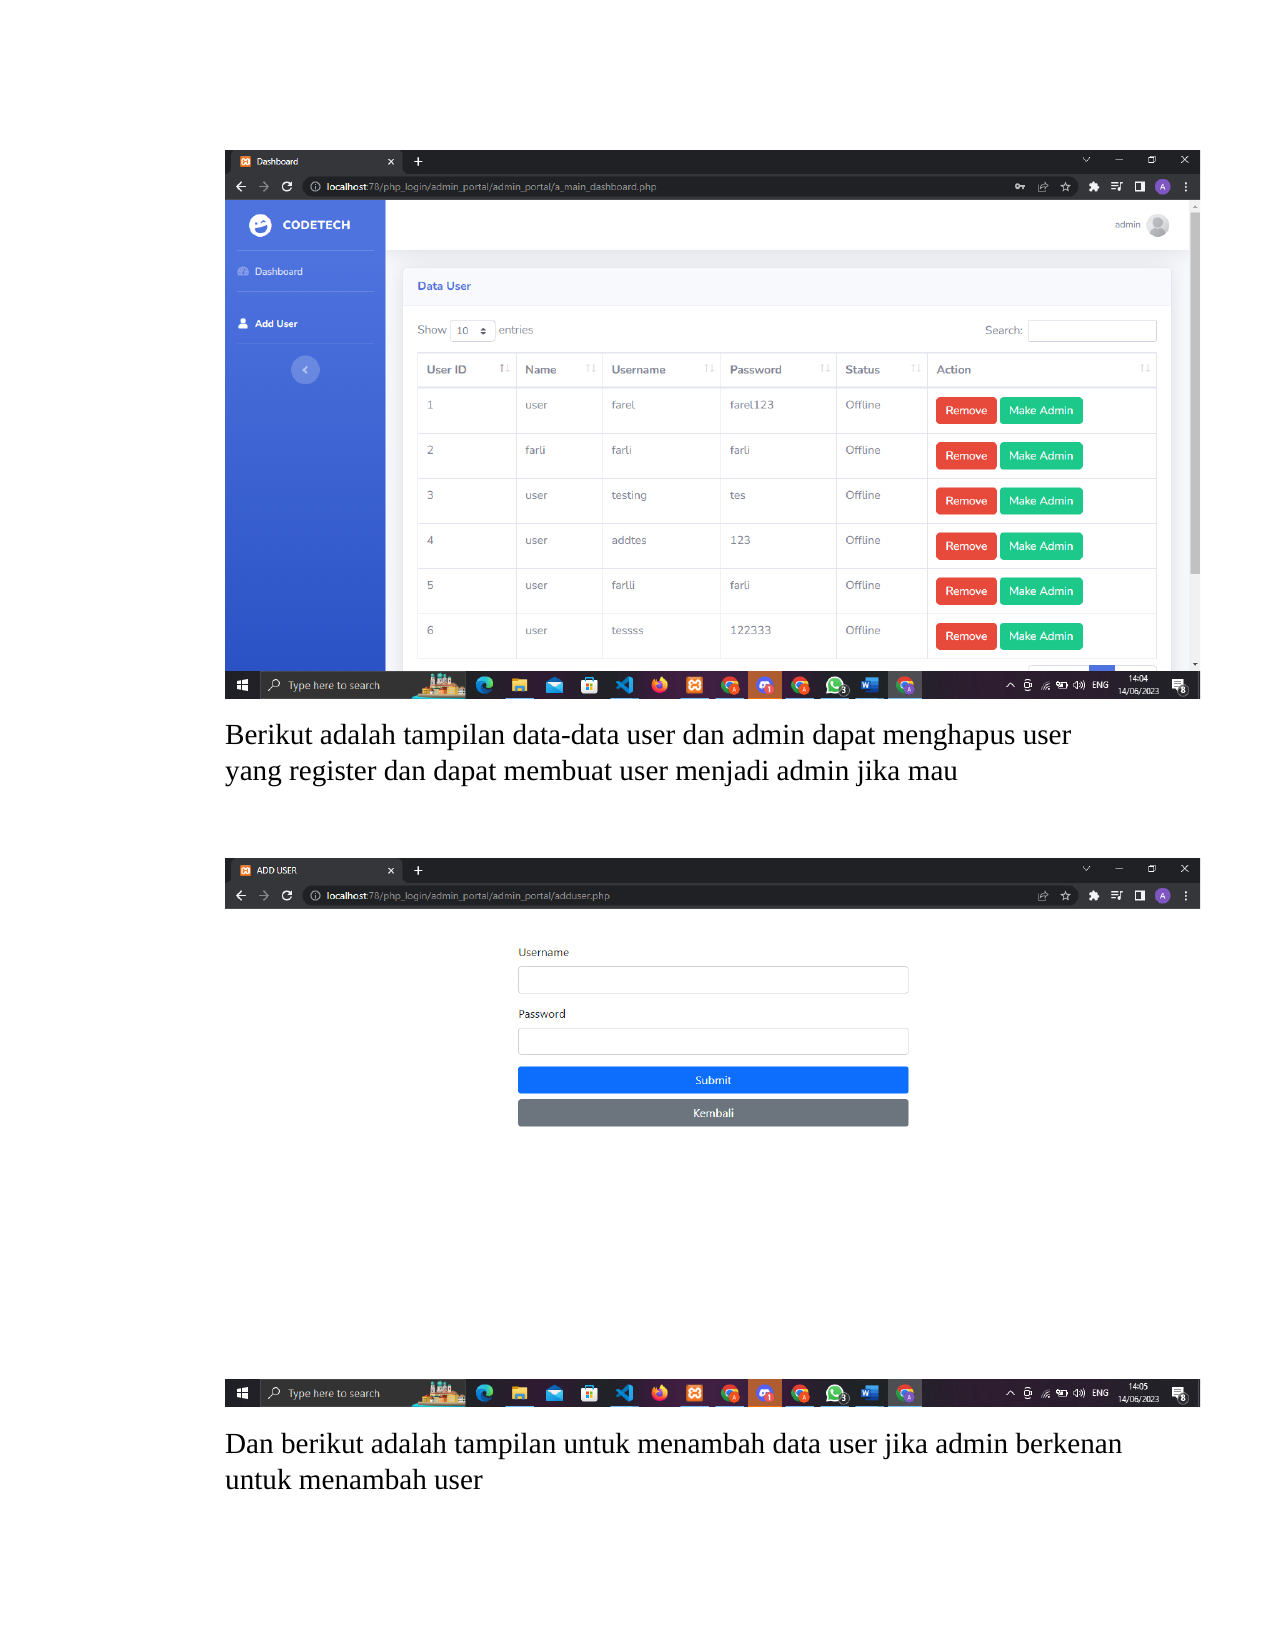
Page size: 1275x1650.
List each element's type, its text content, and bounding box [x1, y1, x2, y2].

picture [225, 858, 1200, 1407]
text Berikut adalah tampilan data-data user dan admin dapat menghapus user yang register dan dapat membuat user menjadi admin jika mau [225, 717, 1125, 787]
text Dan berikut adalah tampilan untuk menambah data user jika admin berkenan untuk menambah user [225, 1426, 1125, 1495]
picture [225, 150, 1200, 699]
